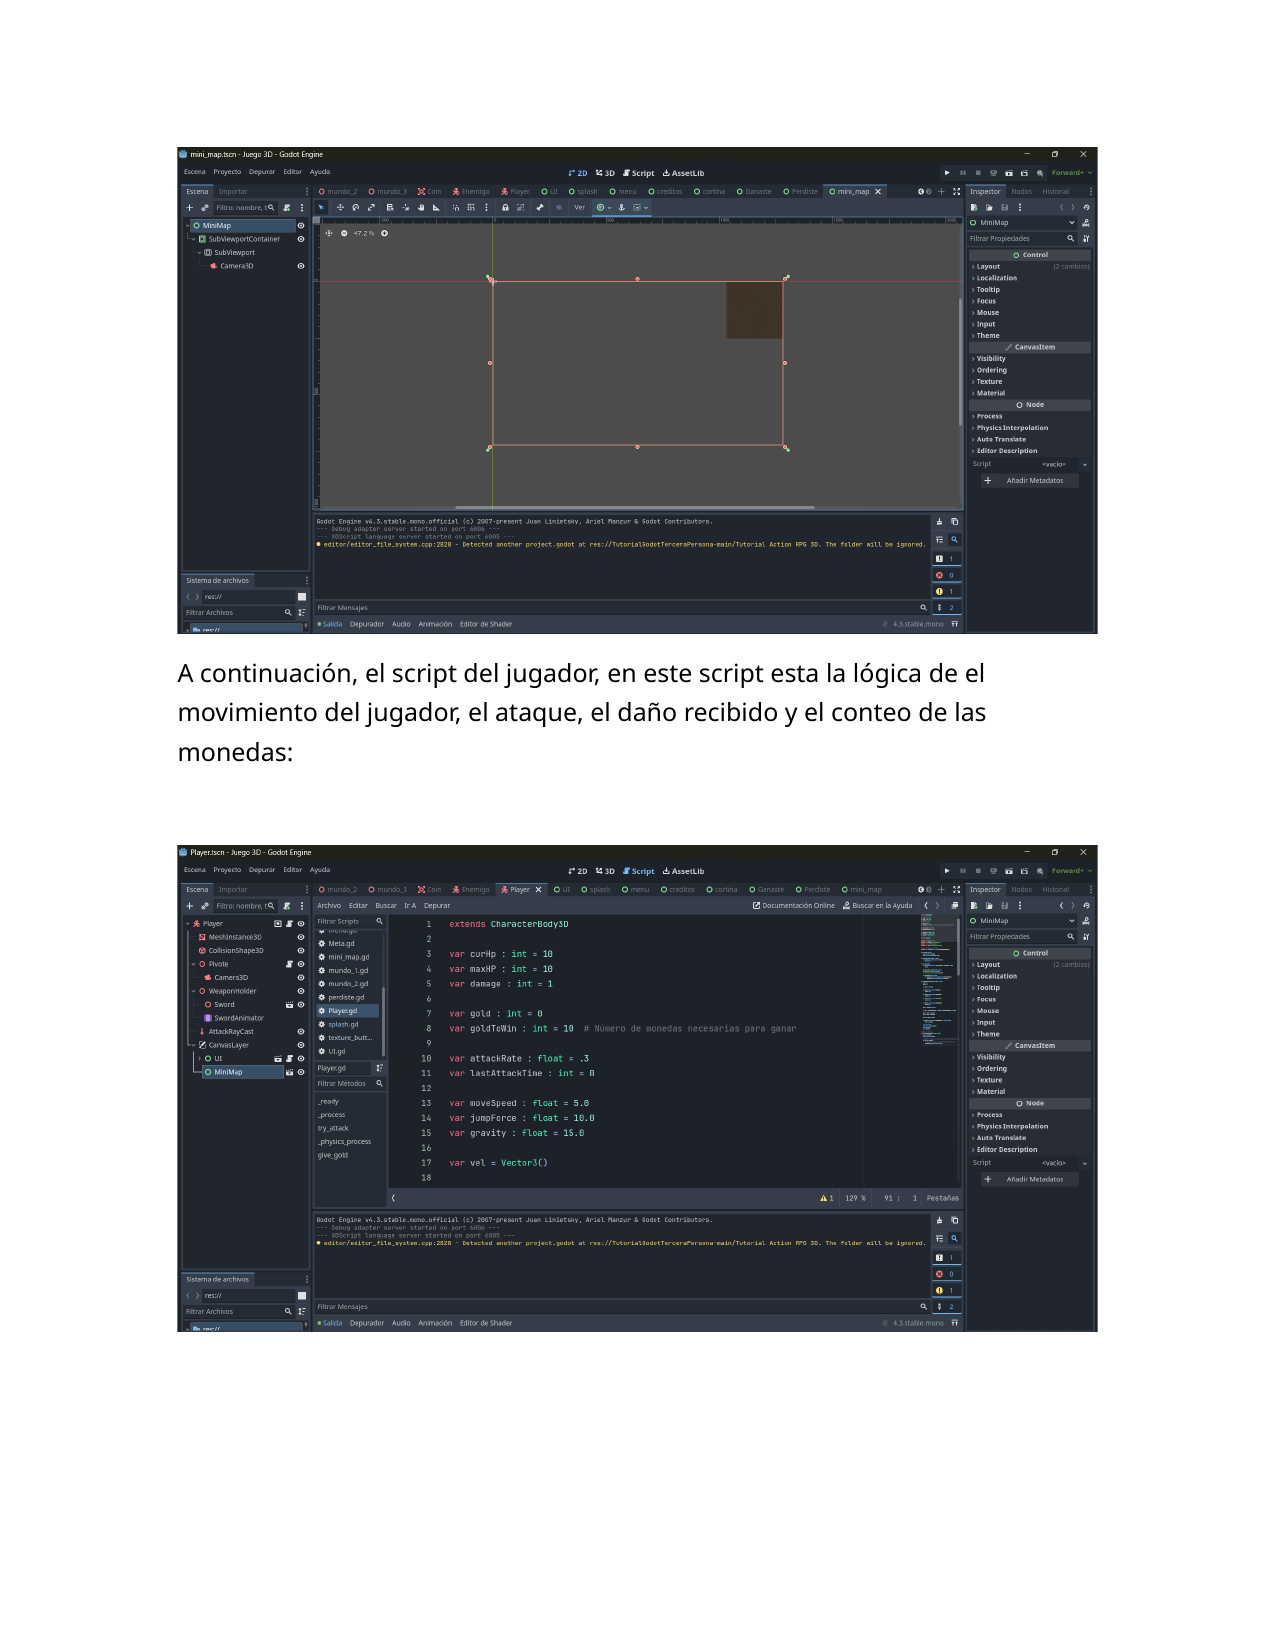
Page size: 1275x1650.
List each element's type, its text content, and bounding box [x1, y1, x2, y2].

picture [177, 147, 1098, 634]
picture [177, 845, 1098, 1332]
text A continuación, el script del jugador, en este script esta la lógica de el movimiento del jugador, el ataque, el daño recibido y el conteo de las monedas: [177, 656, 1098, 768]
